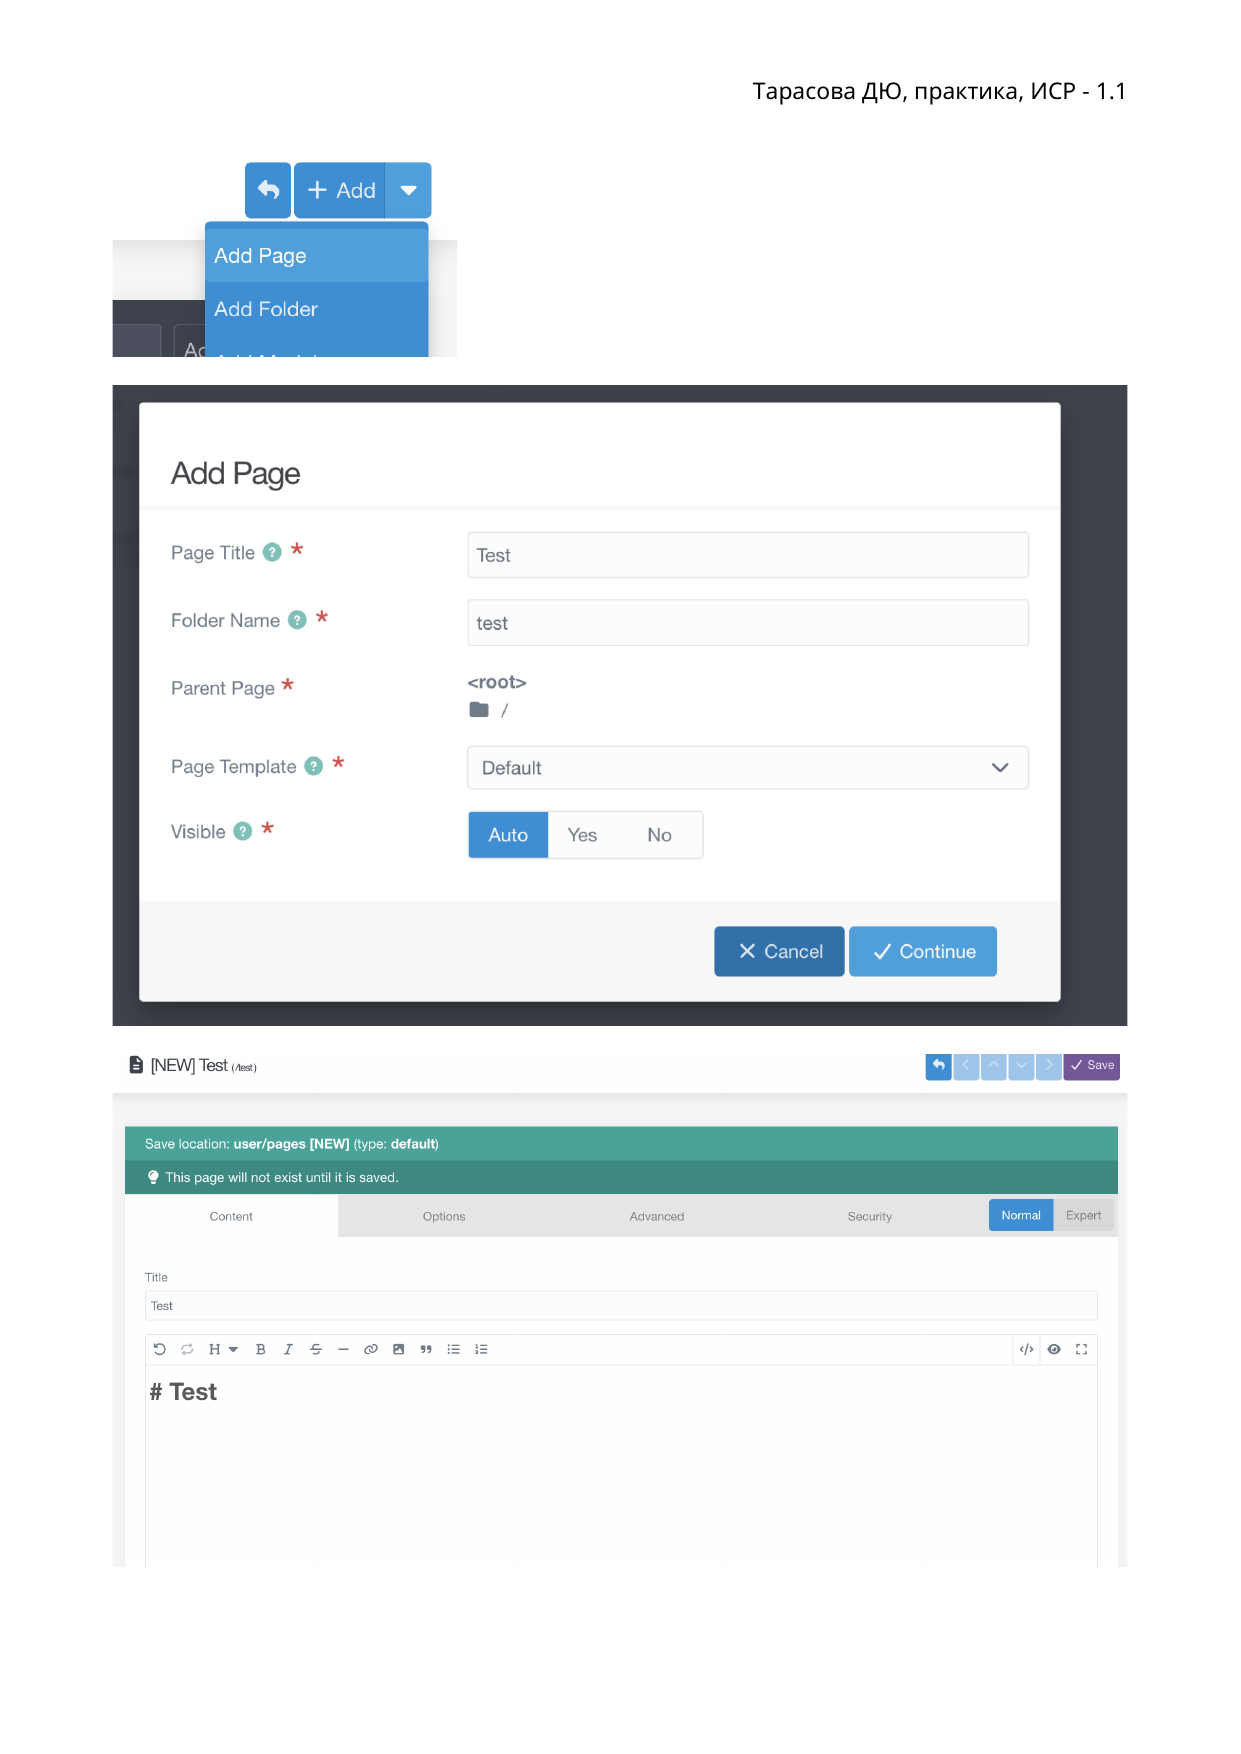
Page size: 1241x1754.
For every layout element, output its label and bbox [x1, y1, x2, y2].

picture [112, 1054, 1128, 1567]
picture [112, 385, 1128, 1026]
picture [112, 150, 458, 357]
